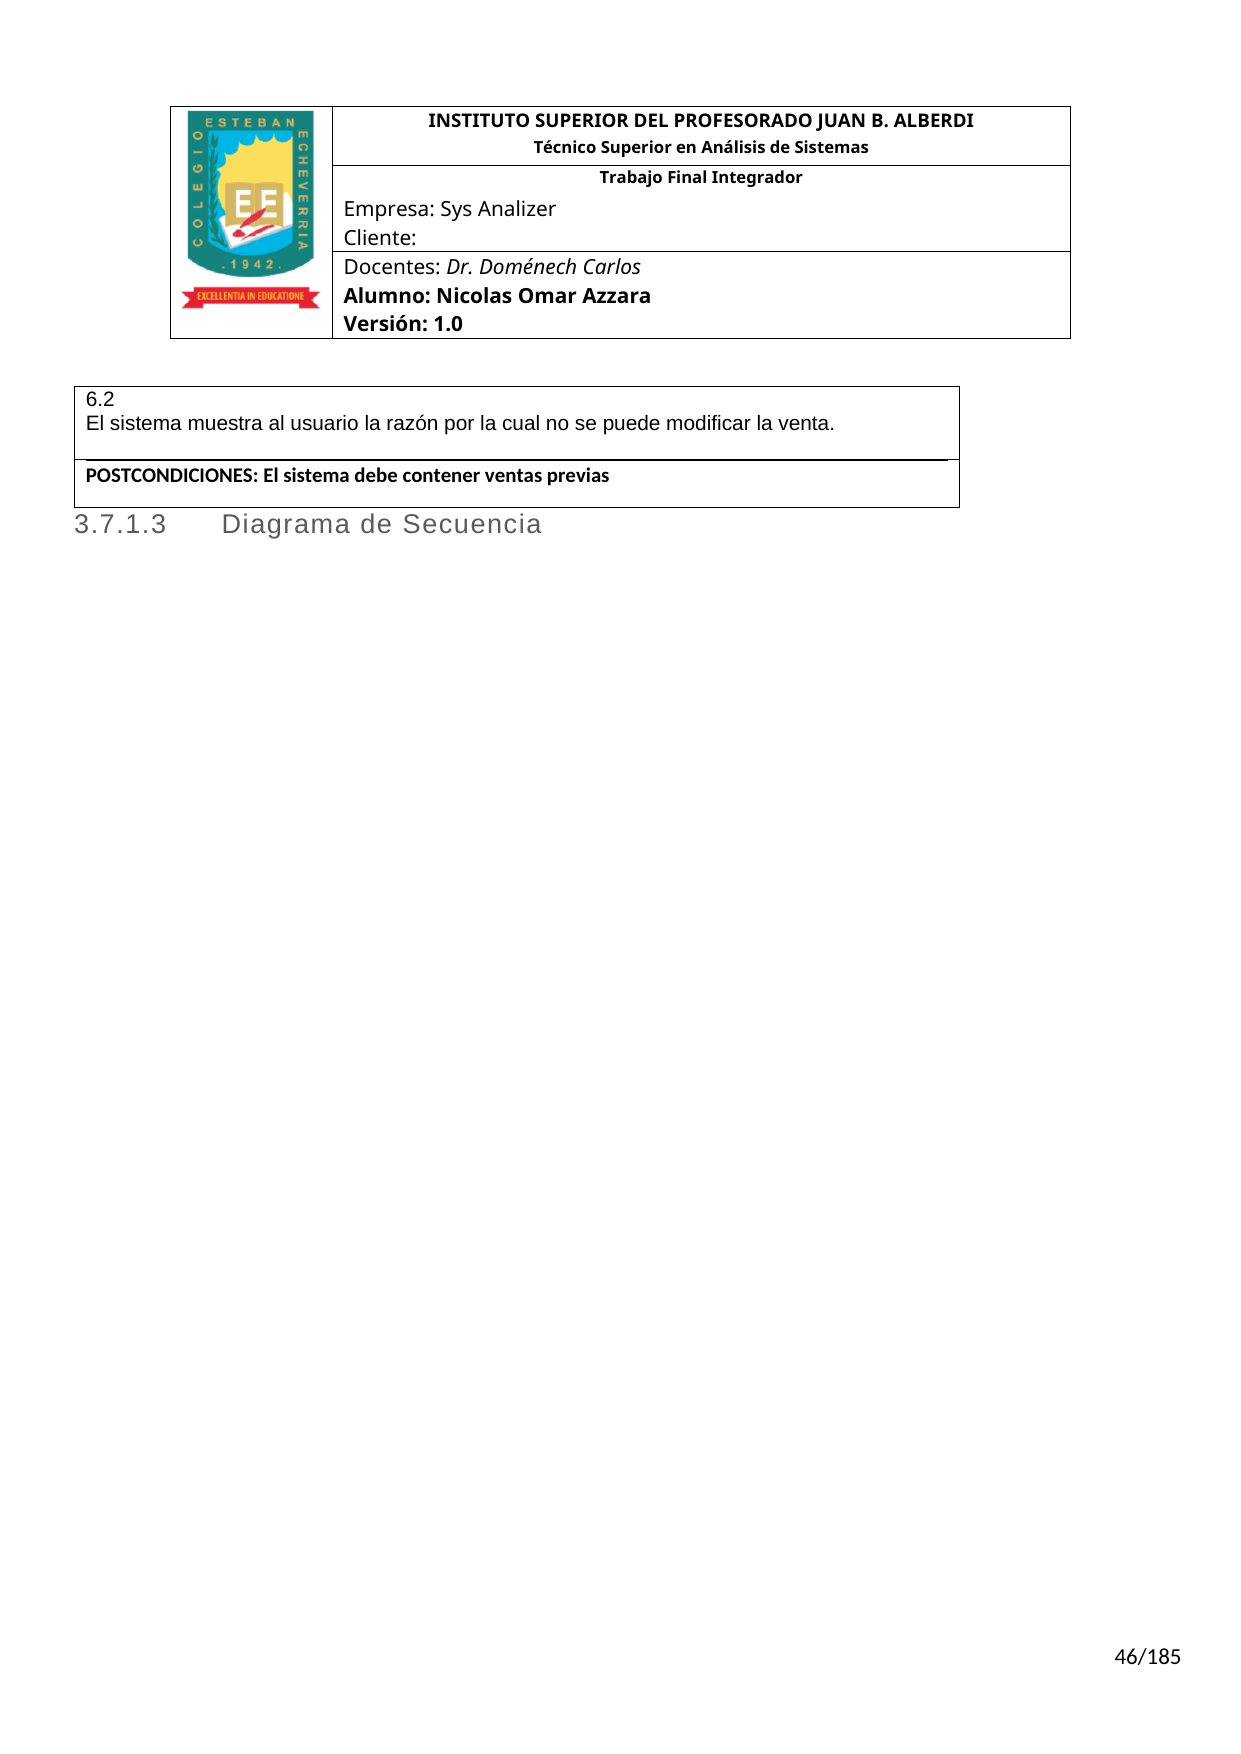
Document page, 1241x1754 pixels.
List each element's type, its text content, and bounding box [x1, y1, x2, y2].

picture [181, 107, 321, 322]
table_cell POSTCONDICIONES: El sistema debe contener ventas previas [75, 460, 959, 507]
subtitle 3.7.1.3 Diagrama de Secuencia [74, 508, 1181, 539]
